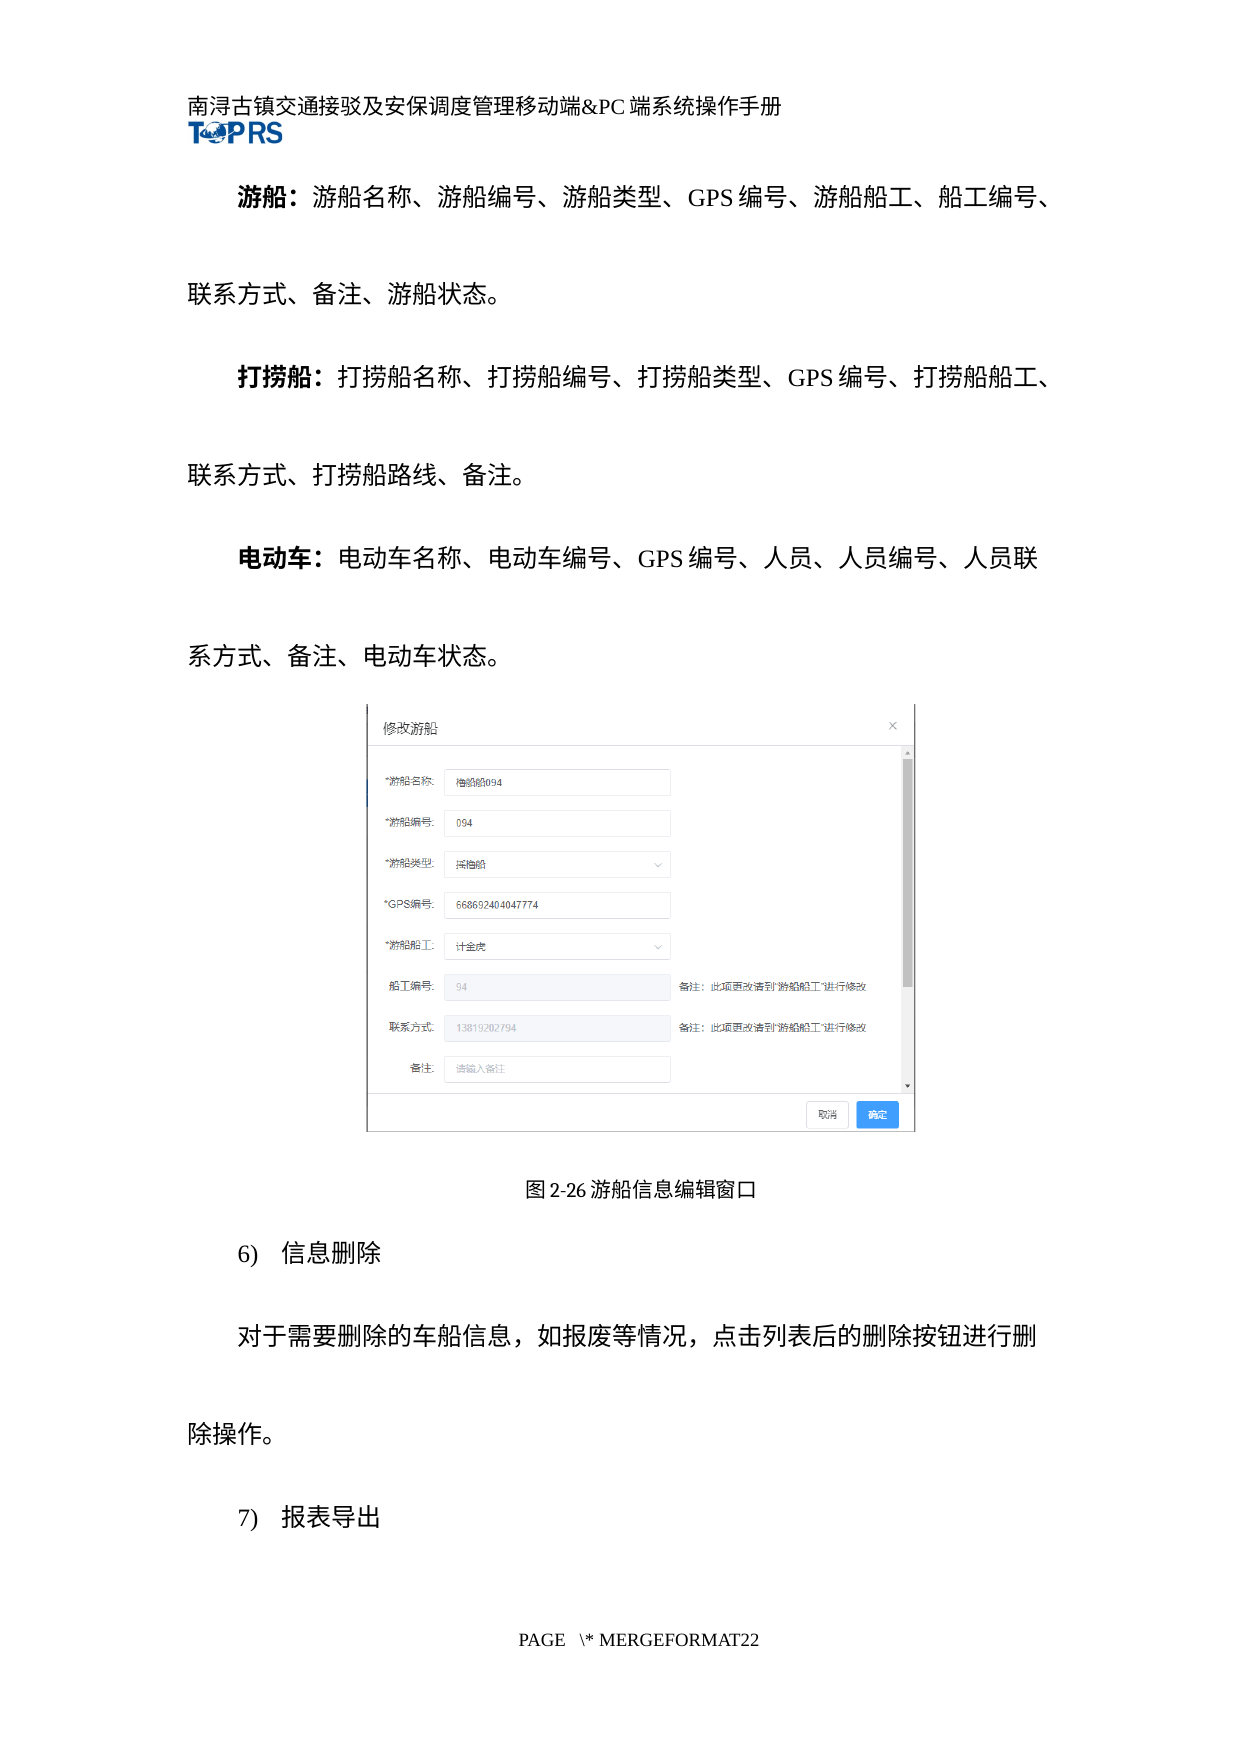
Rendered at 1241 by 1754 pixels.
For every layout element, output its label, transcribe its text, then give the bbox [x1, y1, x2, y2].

text 对于需要删除的车船信息，如报废等情况，点击列表后的删除按钮进行删除操作。 [187, 1302, 1053, 1465]
text 游船：游船名称、游船编号、游船类型、GPS编号、游船船工、船工编号、联系方式、备注、游船状态。 [187, 163, 1053, 325]
list 报表导出 [237, 1483, 1053, 1548]
text 电动车：电动车名称、电动车编号、GPS编号、人员、人员编号、人员联系方式、备注、电动车状态。 [187, 524, 1053, 687]
picture [366, 704, 916, 1132]
picture [187, 120, 283, 144]
text 打捞船：打捞船名称、打捞船编号、打捞船类型、GPS编号、打捞船船工、联系方式、打捞船路线、备注。 [187, 343, 1053, 506]
text 图2-26 游船信息编辑窗口 [187, 1172, 1053, 1204]
list 信息删除 [237, 1219, 1053, 1284]
